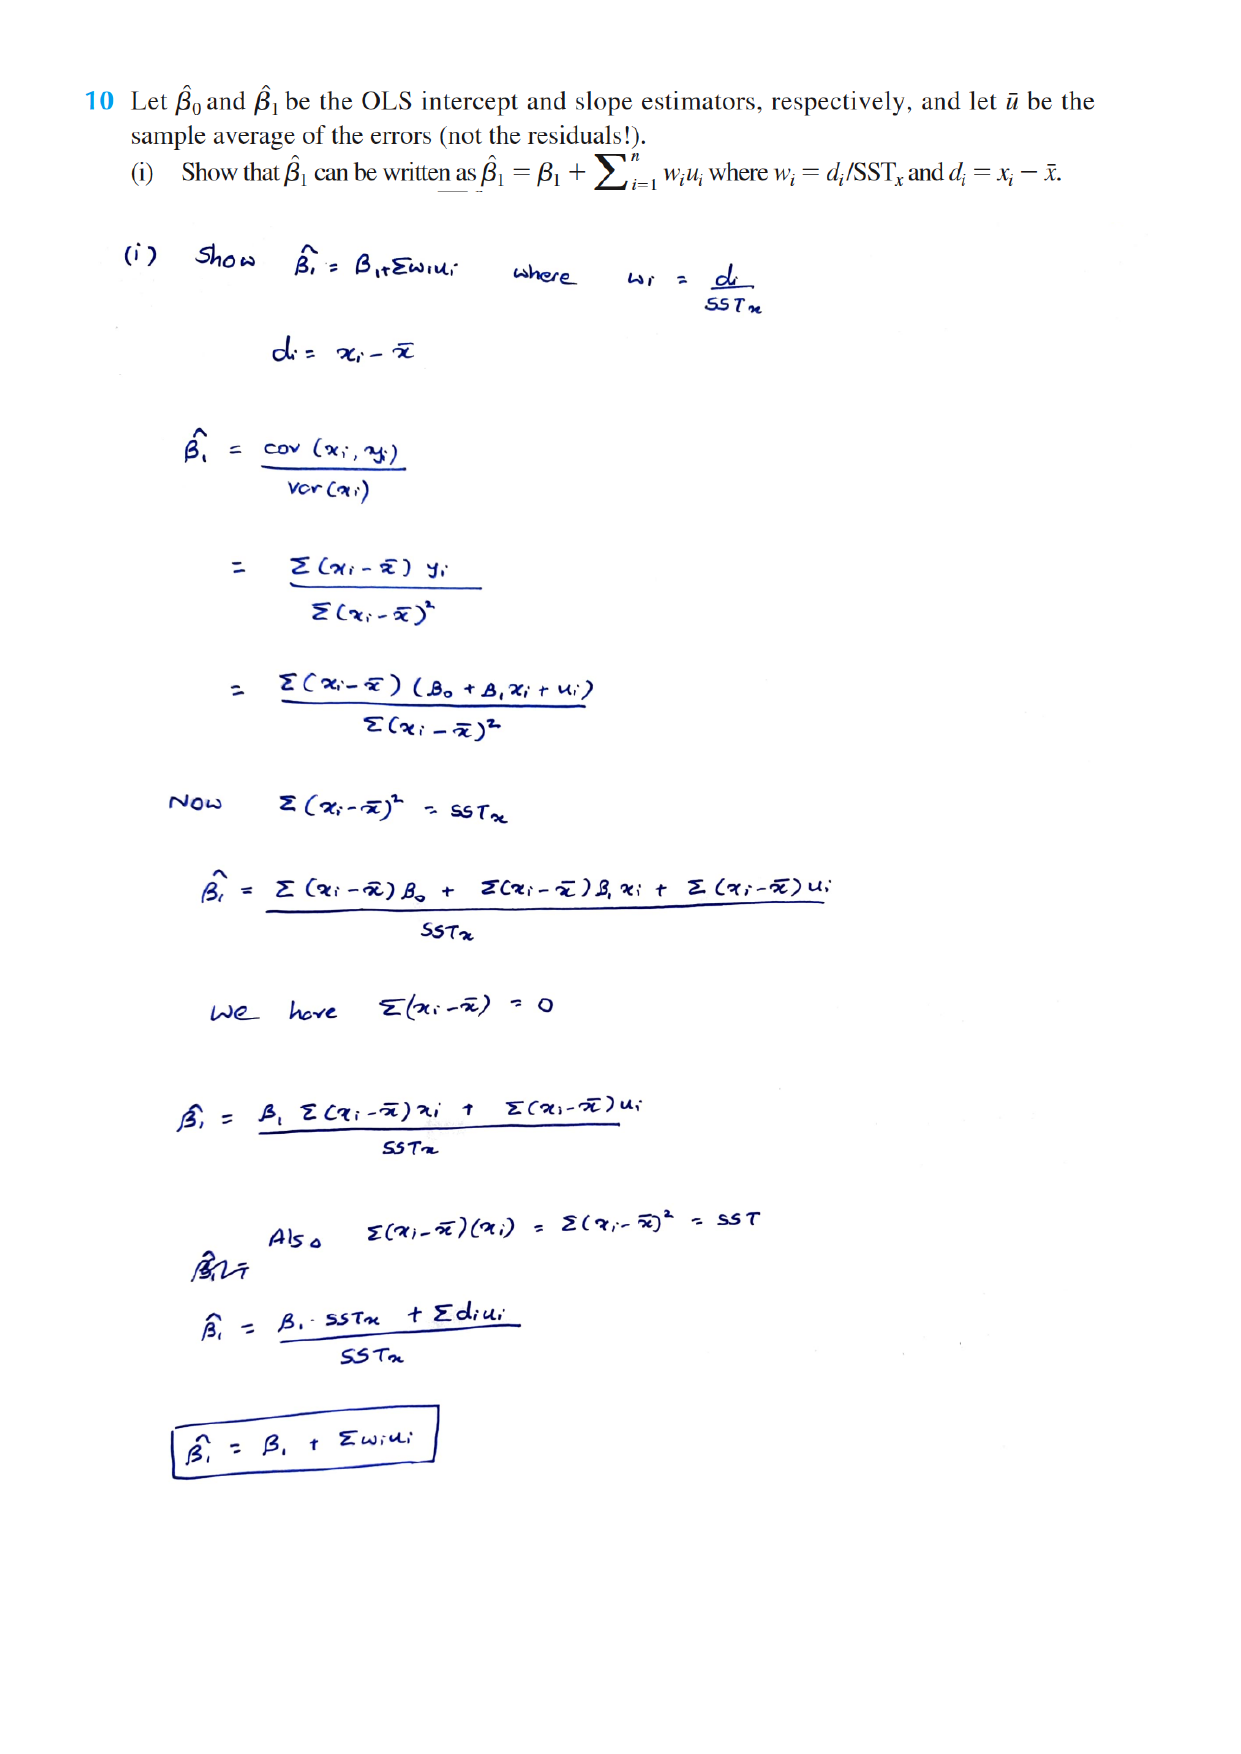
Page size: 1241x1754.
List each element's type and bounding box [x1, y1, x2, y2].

picture [98, 222, 1166, 1488]
picture [75, 75, 1165, 192]
